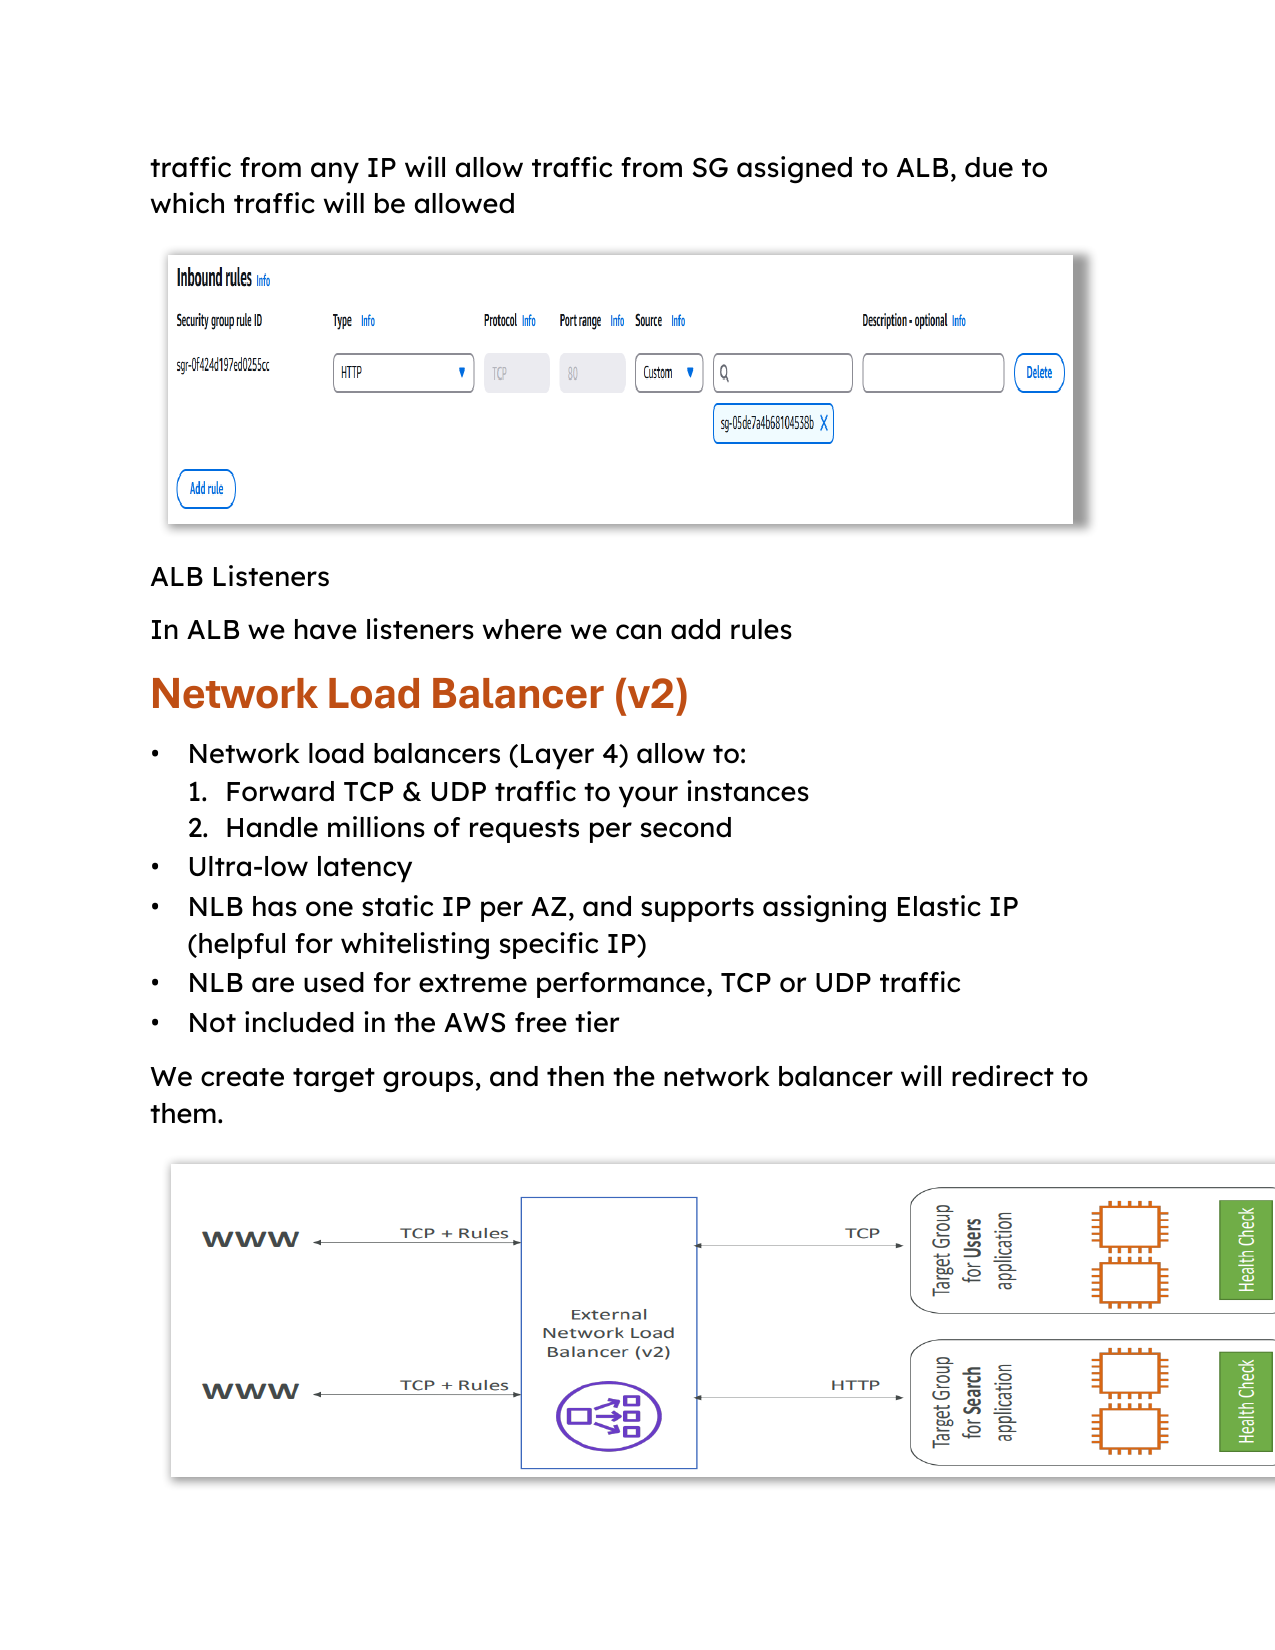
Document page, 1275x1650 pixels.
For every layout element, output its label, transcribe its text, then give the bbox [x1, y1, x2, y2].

text In ALB we have listeners where we can add rules [150, 613, 1125, 646]
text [150, 150, 1125, 220]
text ALB Listeners [150, 559, 1125, 593]
list Network load balancers (Layer 4) allow to: [150, 734, 1125, 771]
list Forward TCP & UDP traffic to your instances [187, 774, 1125, 808]
picture [171, 1164, 1275, 1477]
list NLB are used for extreme performance, TCP or UDP traffic [150, 963, 1125, 1000]
subtitle Network Load Balancer (v2) [150, 666, 1125, 722]
list Handle millions of requests per second [187, 811, 1125, 845]
list Ultra-low latency [150, 847, 1125, 884]
list NLB has one static IP per AZ, and supports assigning Elastic IP (helpful for whitelisting specific IP) [150, 887, 1125, 961]
text We create target groups, and then the network balancer will redirect to them. [150, 1059, 1125, 1130]
picture [168, 255, 1073, 524]
list Not included in the AWS free tier [150, 1003, 1125, 1040]
